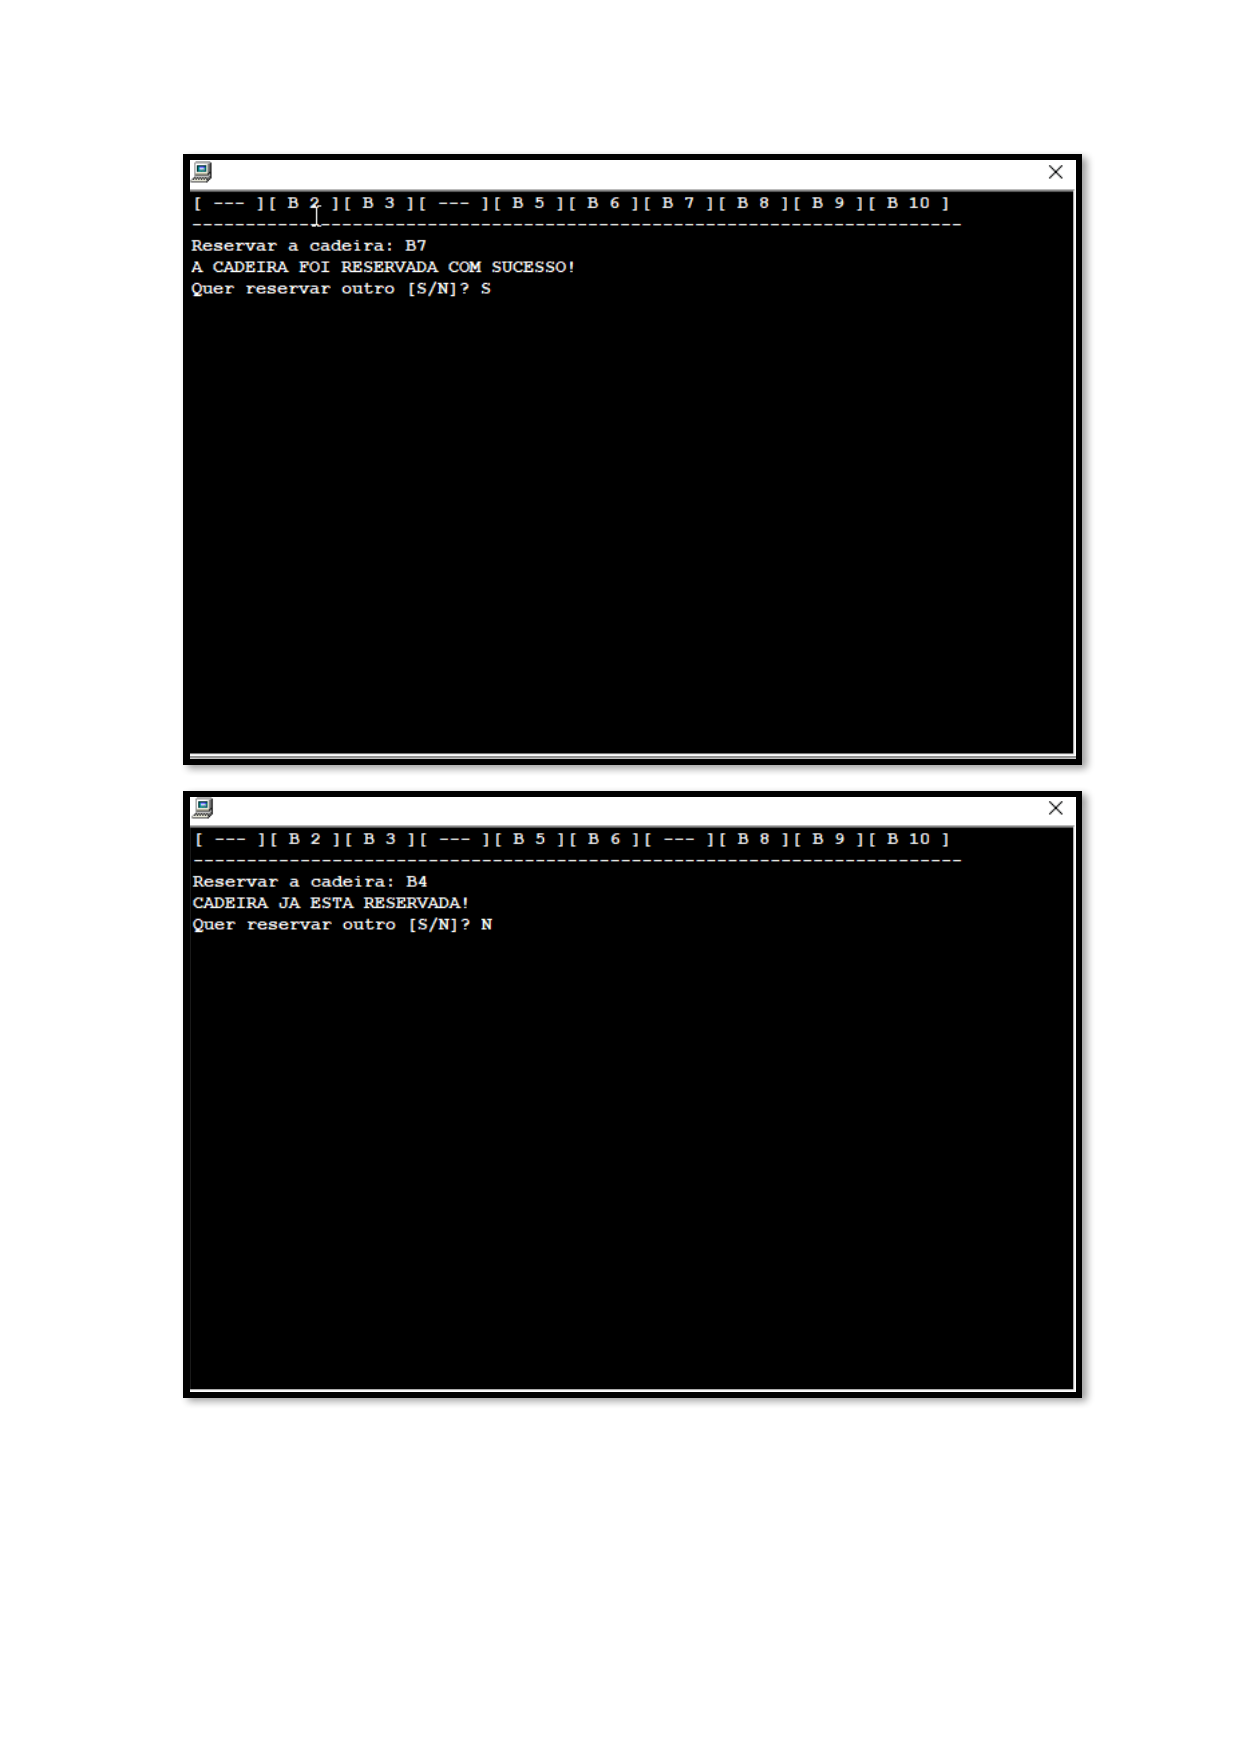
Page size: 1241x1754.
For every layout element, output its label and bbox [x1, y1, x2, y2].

picture [190, 160, 1076, 759]
picture [190, 797, 1076, 1392]
